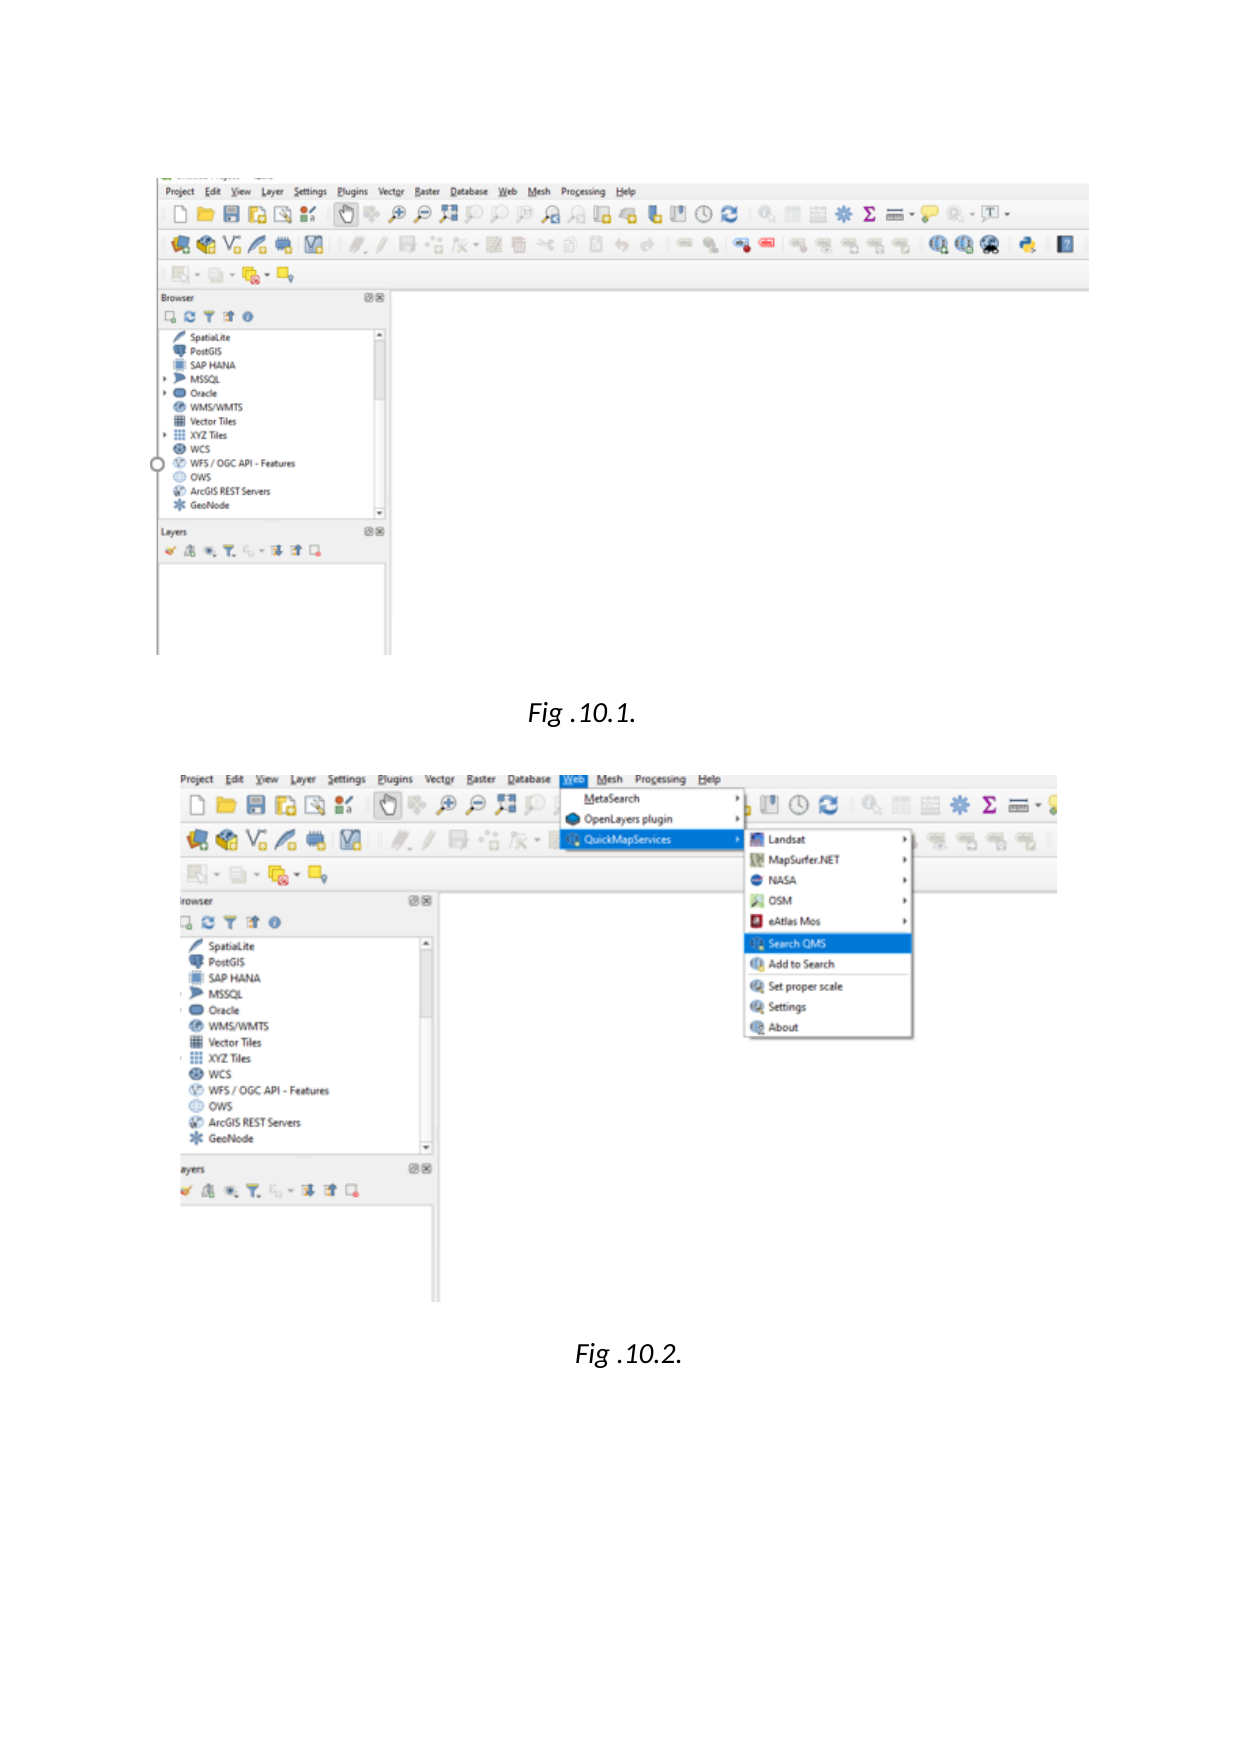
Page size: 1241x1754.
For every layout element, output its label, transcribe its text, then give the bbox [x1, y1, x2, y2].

picture [178, 775, 1057, 1301]
list Fig .10.1. [225, 694, 1090, 729]
picture [150, 178, 1089, 655]
